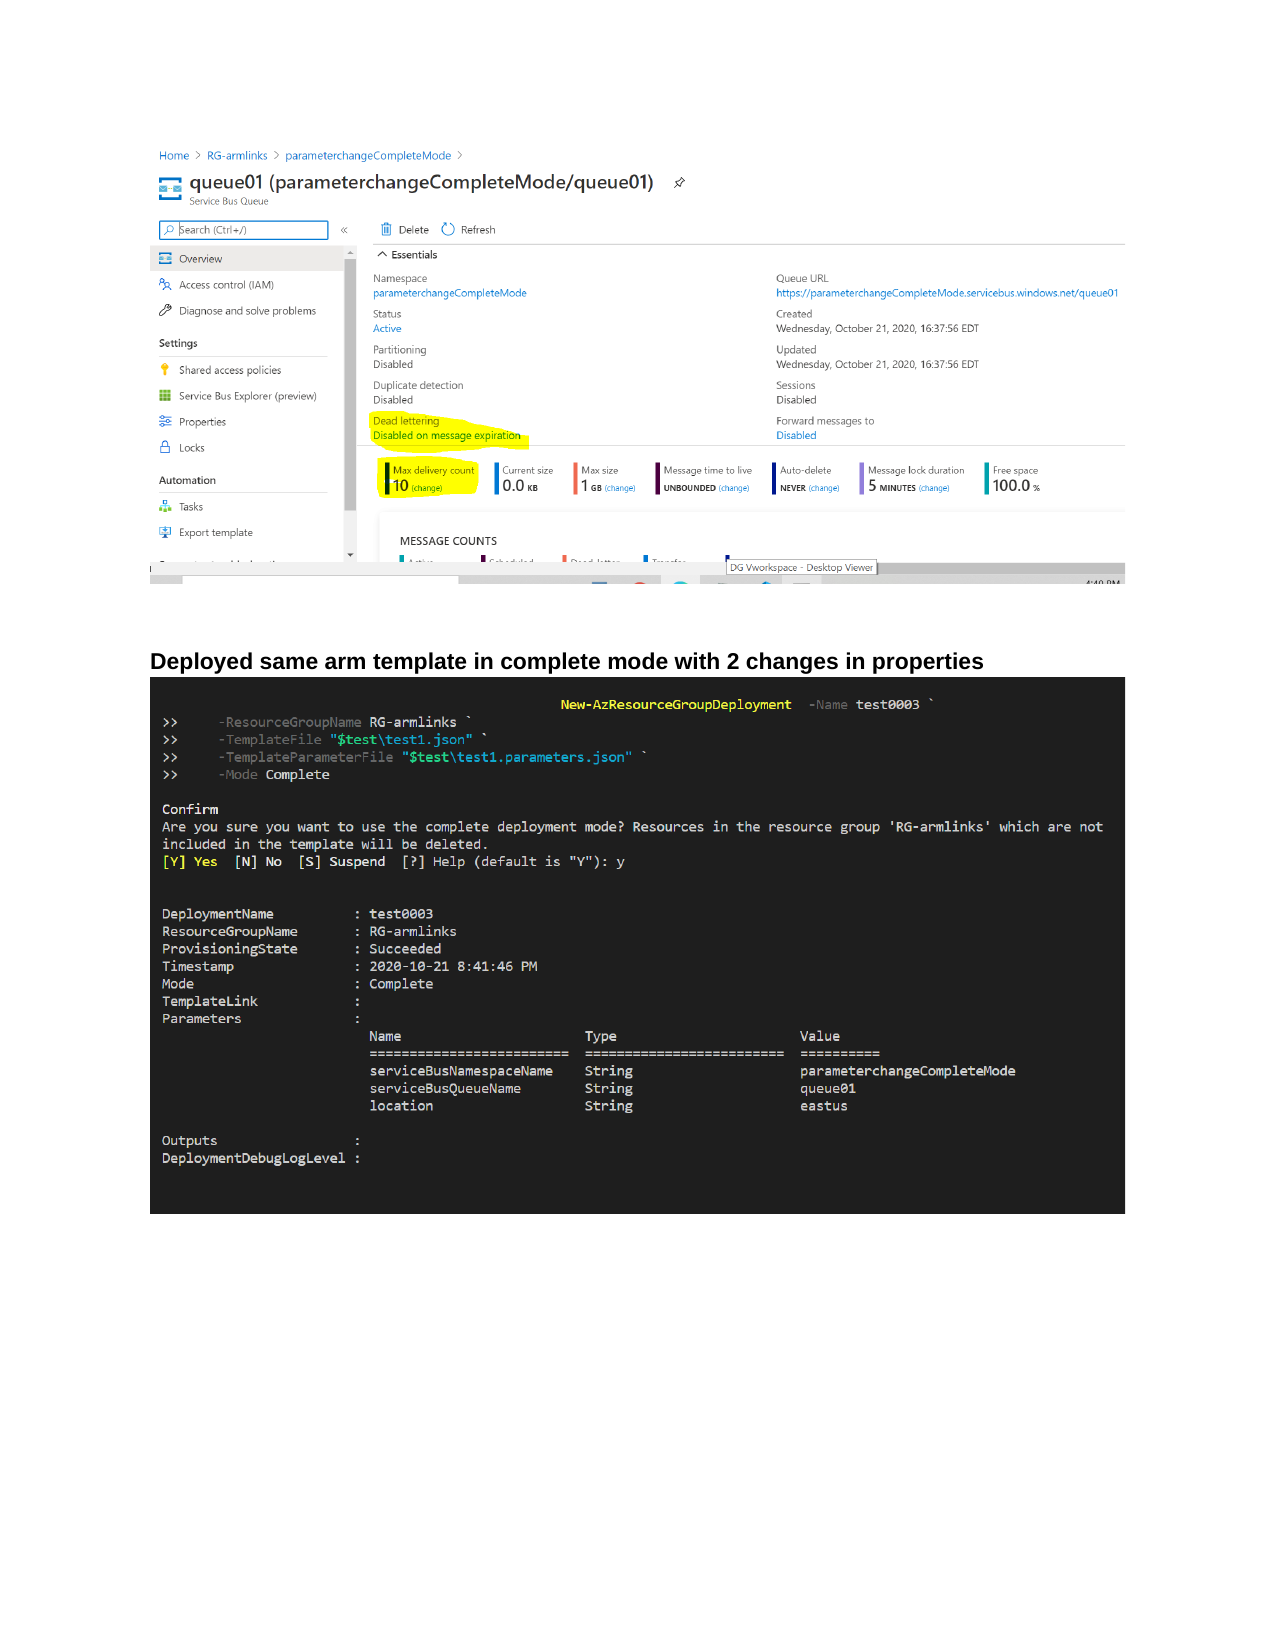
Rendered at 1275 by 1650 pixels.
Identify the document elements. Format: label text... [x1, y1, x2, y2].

text Deployed same arm template in complete mode with 2 changes in properties [150, 648, 1125, 674]
picture [150, 677, 1125, 1214]
picture [150, 150, 1125, 584]
